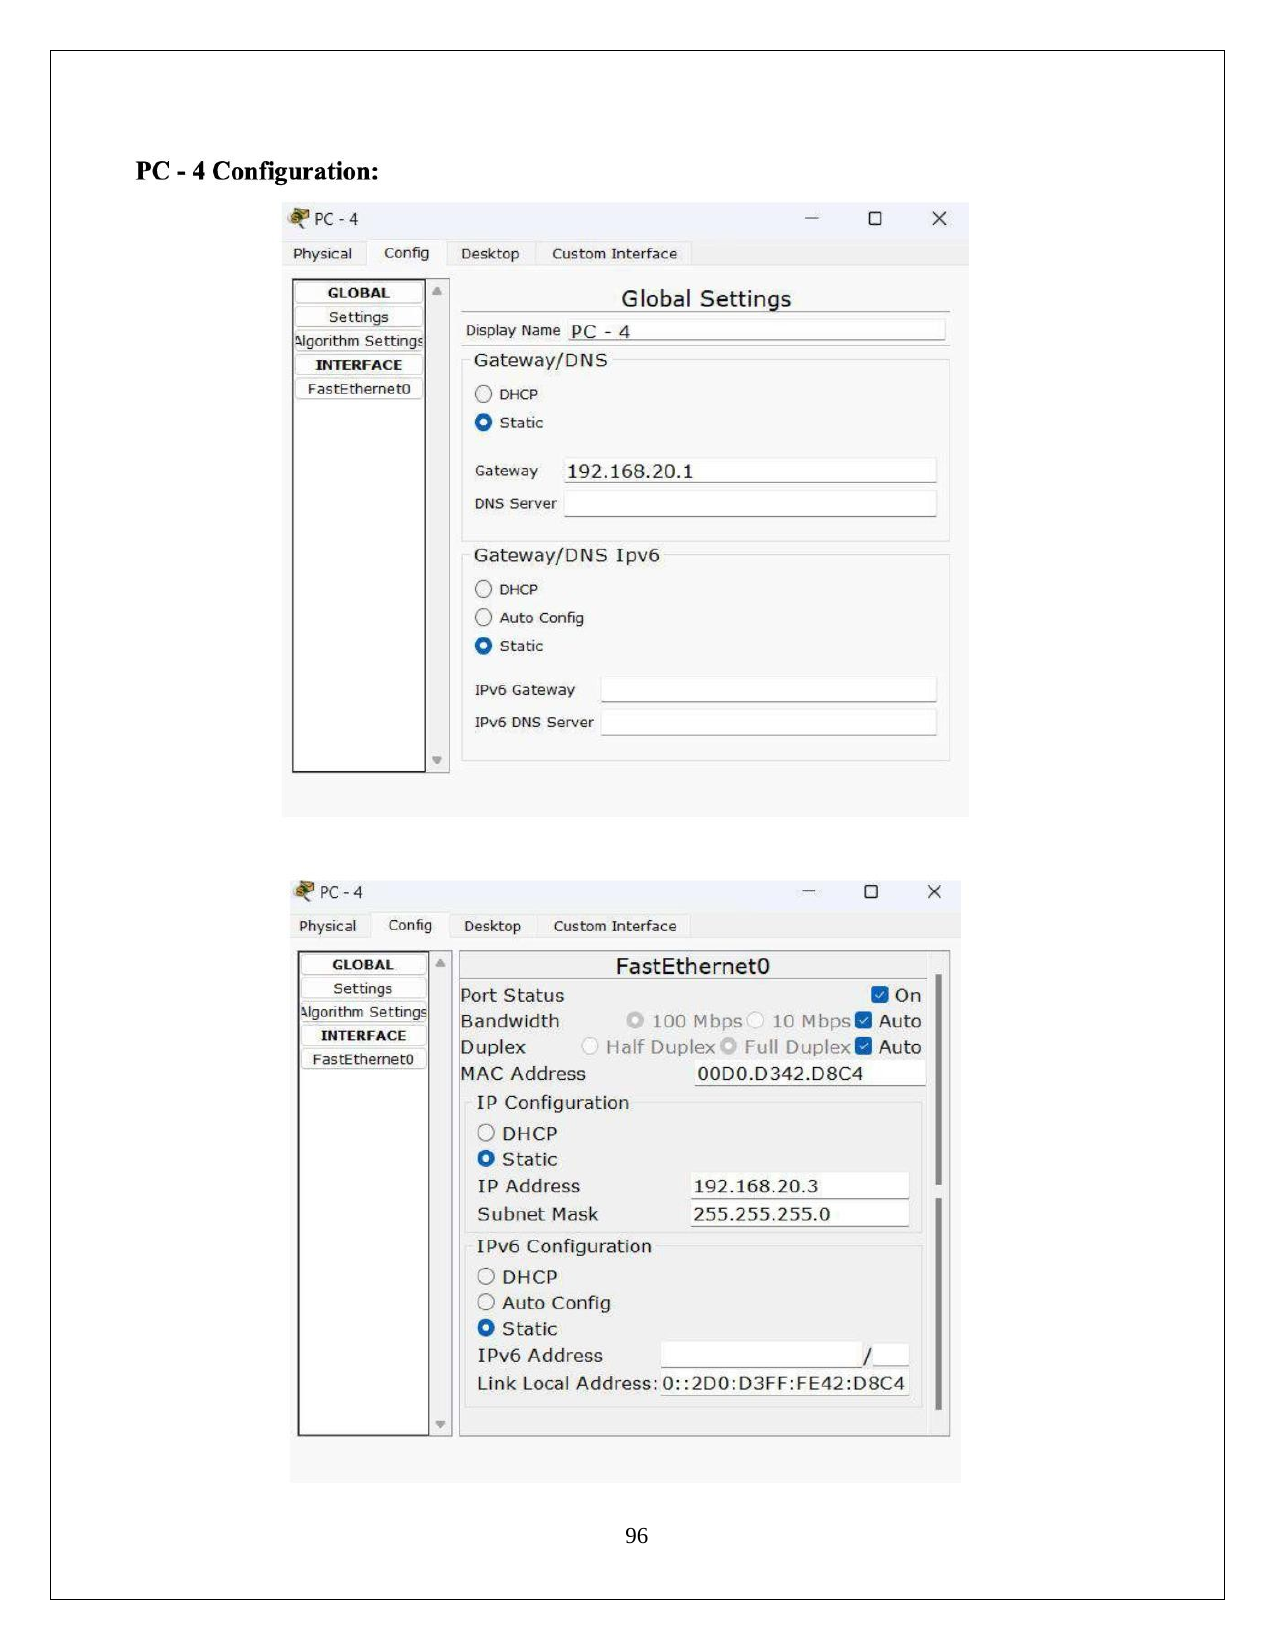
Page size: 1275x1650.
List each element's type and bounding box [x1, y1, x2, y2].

picture [127, 141, 1077, 1503]
